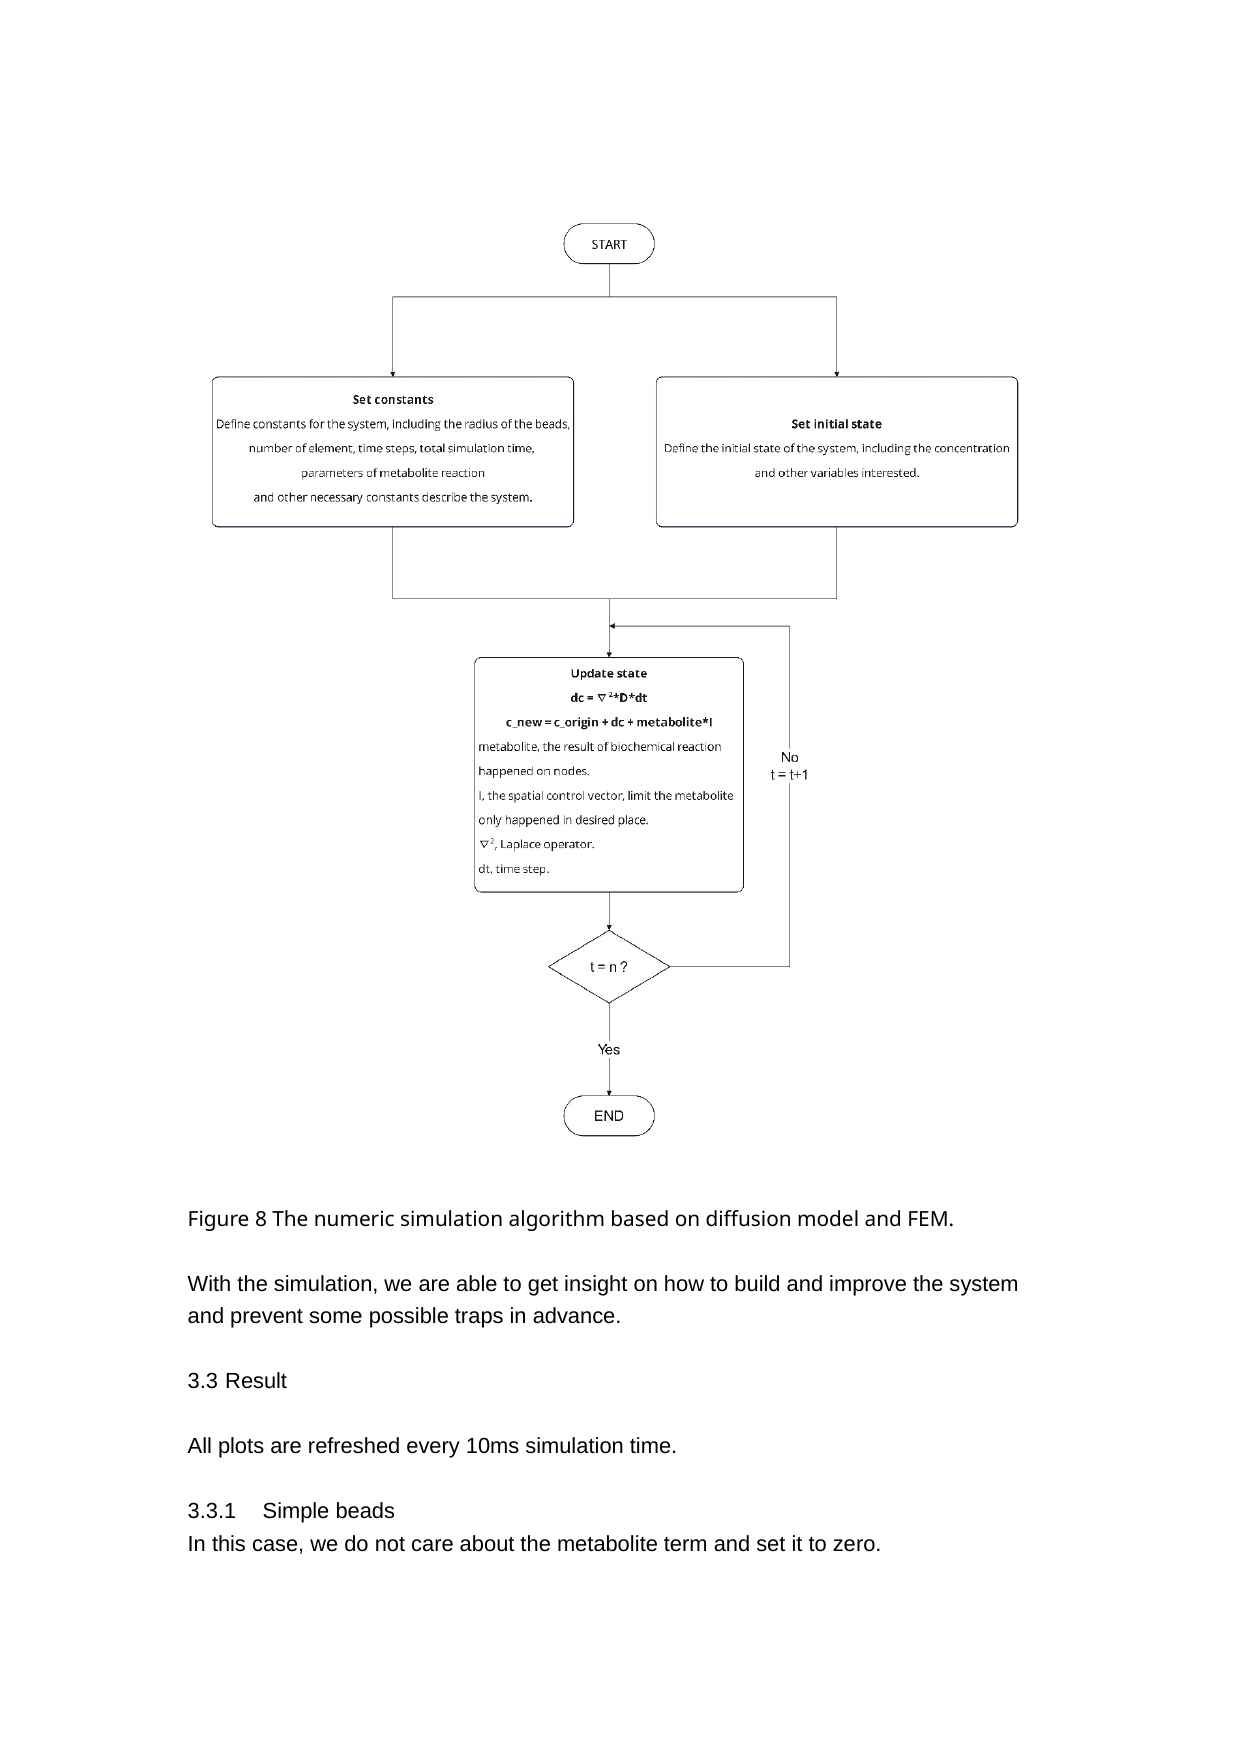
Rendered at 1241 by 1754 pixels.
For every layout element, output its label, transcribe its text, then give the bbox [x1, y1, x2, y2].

list Simple beads [187, 1494, 1053, 1527]
list Result [187, 1364, 1053, 1397]
text All plots are refreshed every 10ms simulation time. [187, 1429, 1053, 1462]
text In this case, we do not care about the metabolite term and set it to zero. [187, 1527, 1053, 1559]
text With the simulation, we are able to get insight on how to build and improve the system and prevent some possible traps in advance. [187, 1267, 1053, 1332]
picture [187, 162, 1053, 1171]
